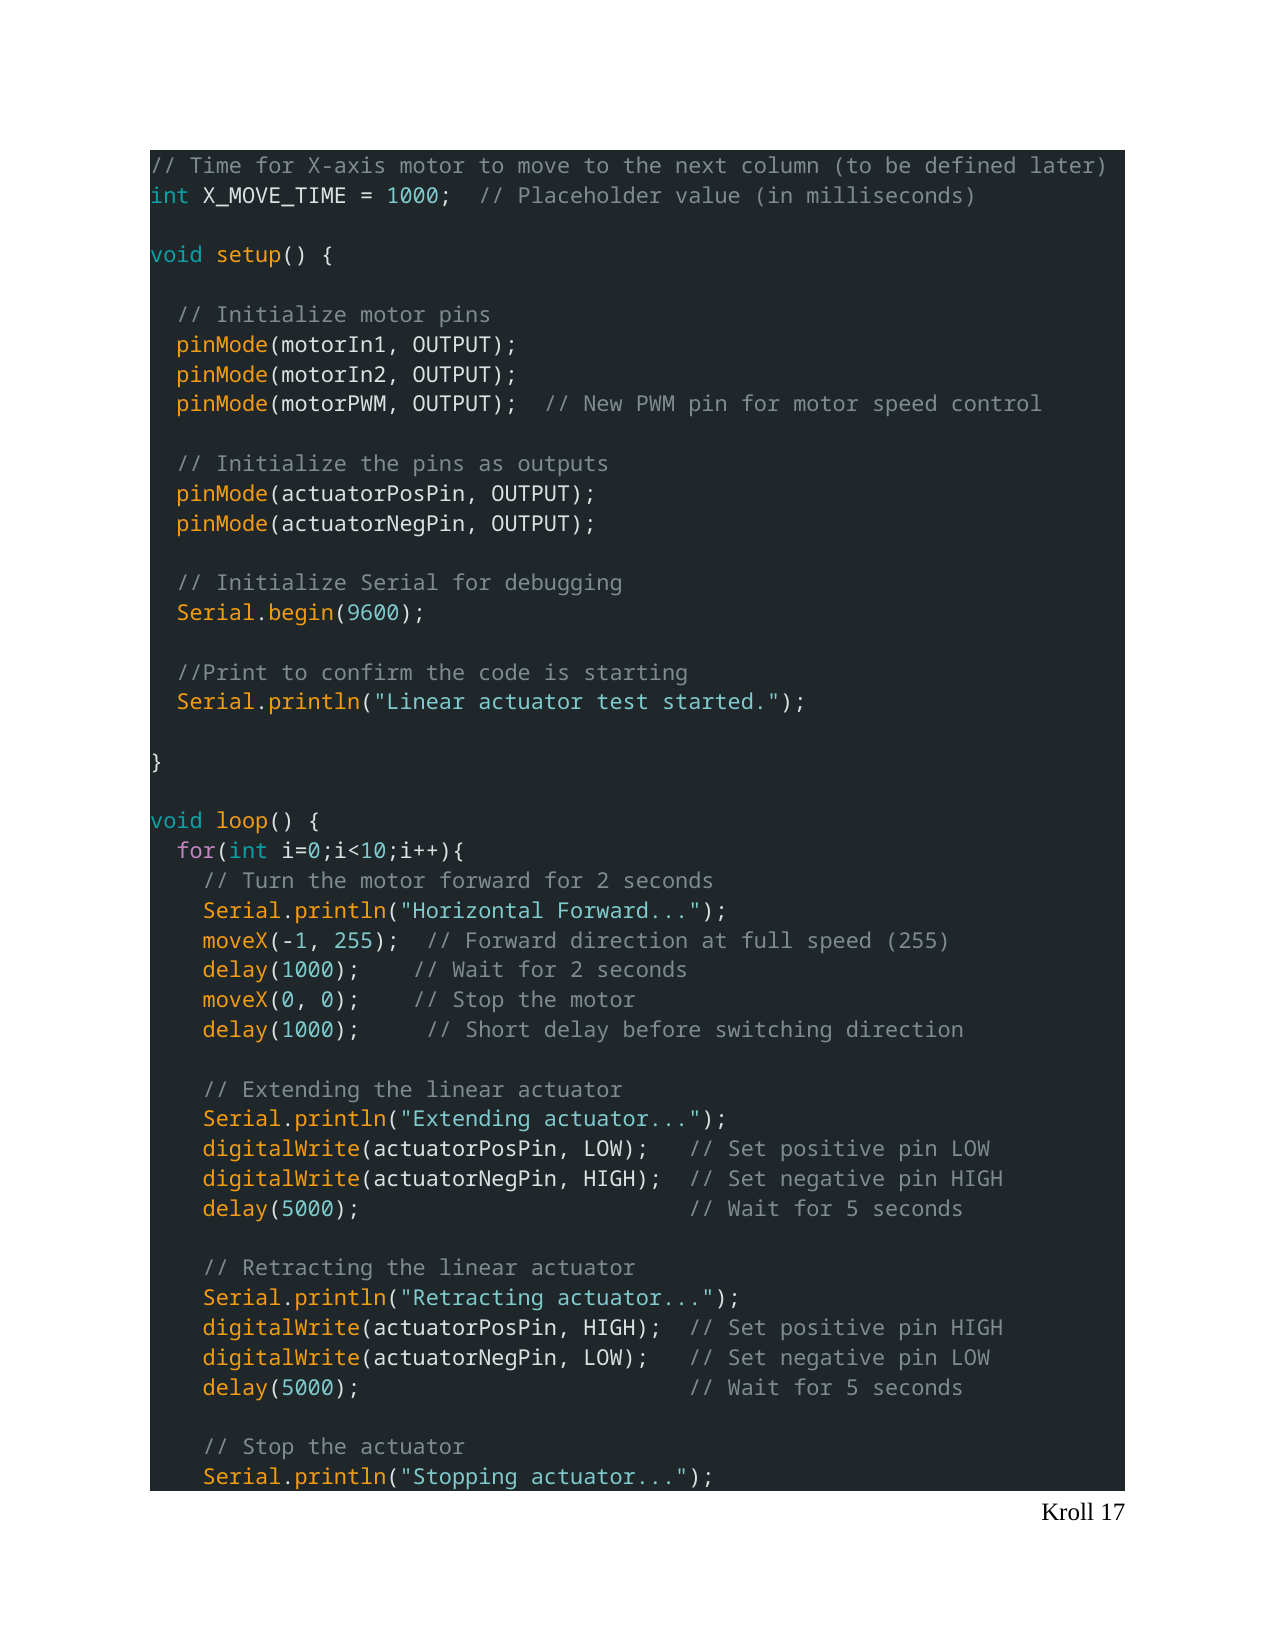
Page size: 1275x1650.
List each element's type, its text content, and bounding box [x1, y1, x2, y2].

text digitalWrite(actuatorNegPin, HIGH); // Set negative pin HIGH [150, 1163, 1125, 1193]
text pinMode(actuatorNegPin, OUTPUT); [150, 507, 1125, 537]
text pinMode(motorIn2, OUTPUT); [150, 358, 1125, 388]
text Serial.println("Stopping actuator..."); [150, 1461, 1125, 1491]
text delay(5000); // Wait for 5 seconds [150, 1193, 1125, 1222]
text //Print to confirm the code is starting [150, 656, 1125, 686]
text Serial.begin(9600); [150, 597, 1125, 627]
text // Initialize the pins as outputs [150, 448, 1125, 478]
text pinMode(motorPWM, OUTPUT); // New PWM pin for motor speed control [150, 388, 1125, 418]
text digitalWrite(actuatorPosPin, HIGH); // Set positive pin HIGH [150, 1312, 1125, 1342]
text Serial.println("Linear actuator test started."); [150, 686, 1125, 716]
text moveX(-1, 255); // Forward direction at full speed (255) [150, 924, 1125, 954]
text delay(1000); // Wait for 2 seconds [150, 954, 1125, 984]
text // Stop the actuator [150, 1431, 1125, 1461]
text digitalWrite(actuatorNegPin, LOW); // Set negative pin LOW [150, 1342, 1125, 1371]
text // Turn the motor forward for 2 seconds [150, 865, 1125, 895]
text int X_MOVE_TIME = 1000; // Placeholder value (in milliseconds) [150, 180, 1125, 209]
text // Time for X-axis motor to move to the next column (to be defined later) [150, 150, 1125, 180]
text Serial.println("Retracting actuator..."); [150, 1282, 1125, 1312]
text delay(1000); // Short delay before switching direction [150, 1014, 1125, 1044]
text Serial.println("Extending actuator..."); [150, 1103, 1125, 1133]
text moveX(0, 0); // Stop the motor [150, 984, 1125, 1014]
text digitalWrite(actuatorPosPin, LOW); // Set positive pin LOW [150, 1133, 1125, 1163]
text for(int i=0;i<10;i++){ [150, 835, 1125, 865]
text void setup() { [150, 239, 1125, 269]
text // Extending the linear actuator [150, 1073, 1125, 1103]
text pinMode(motorIn1, OUTPUT); [150, 329, 1125, 358]
text } [150, 746, 1125, 776]
text // Initialize Serial for debugging [150, 567, 1125, 597]
text delay(5000); // Wait for 5 seconds [150, 1371, 1125, 1401]
text void loop() { [150, 805, 1125, 835]
text pinMode(actuatorPosPin, OUTPUT); [150, 478, 1125, 507]
text Serial.println("Horizontal Forward..."); [150, 895, 1125, 924]
text // Initialize motor pins [150, 299, 1125, 329]
text // Retracting the linear actuator [150, 1252, 1125, 1282]
